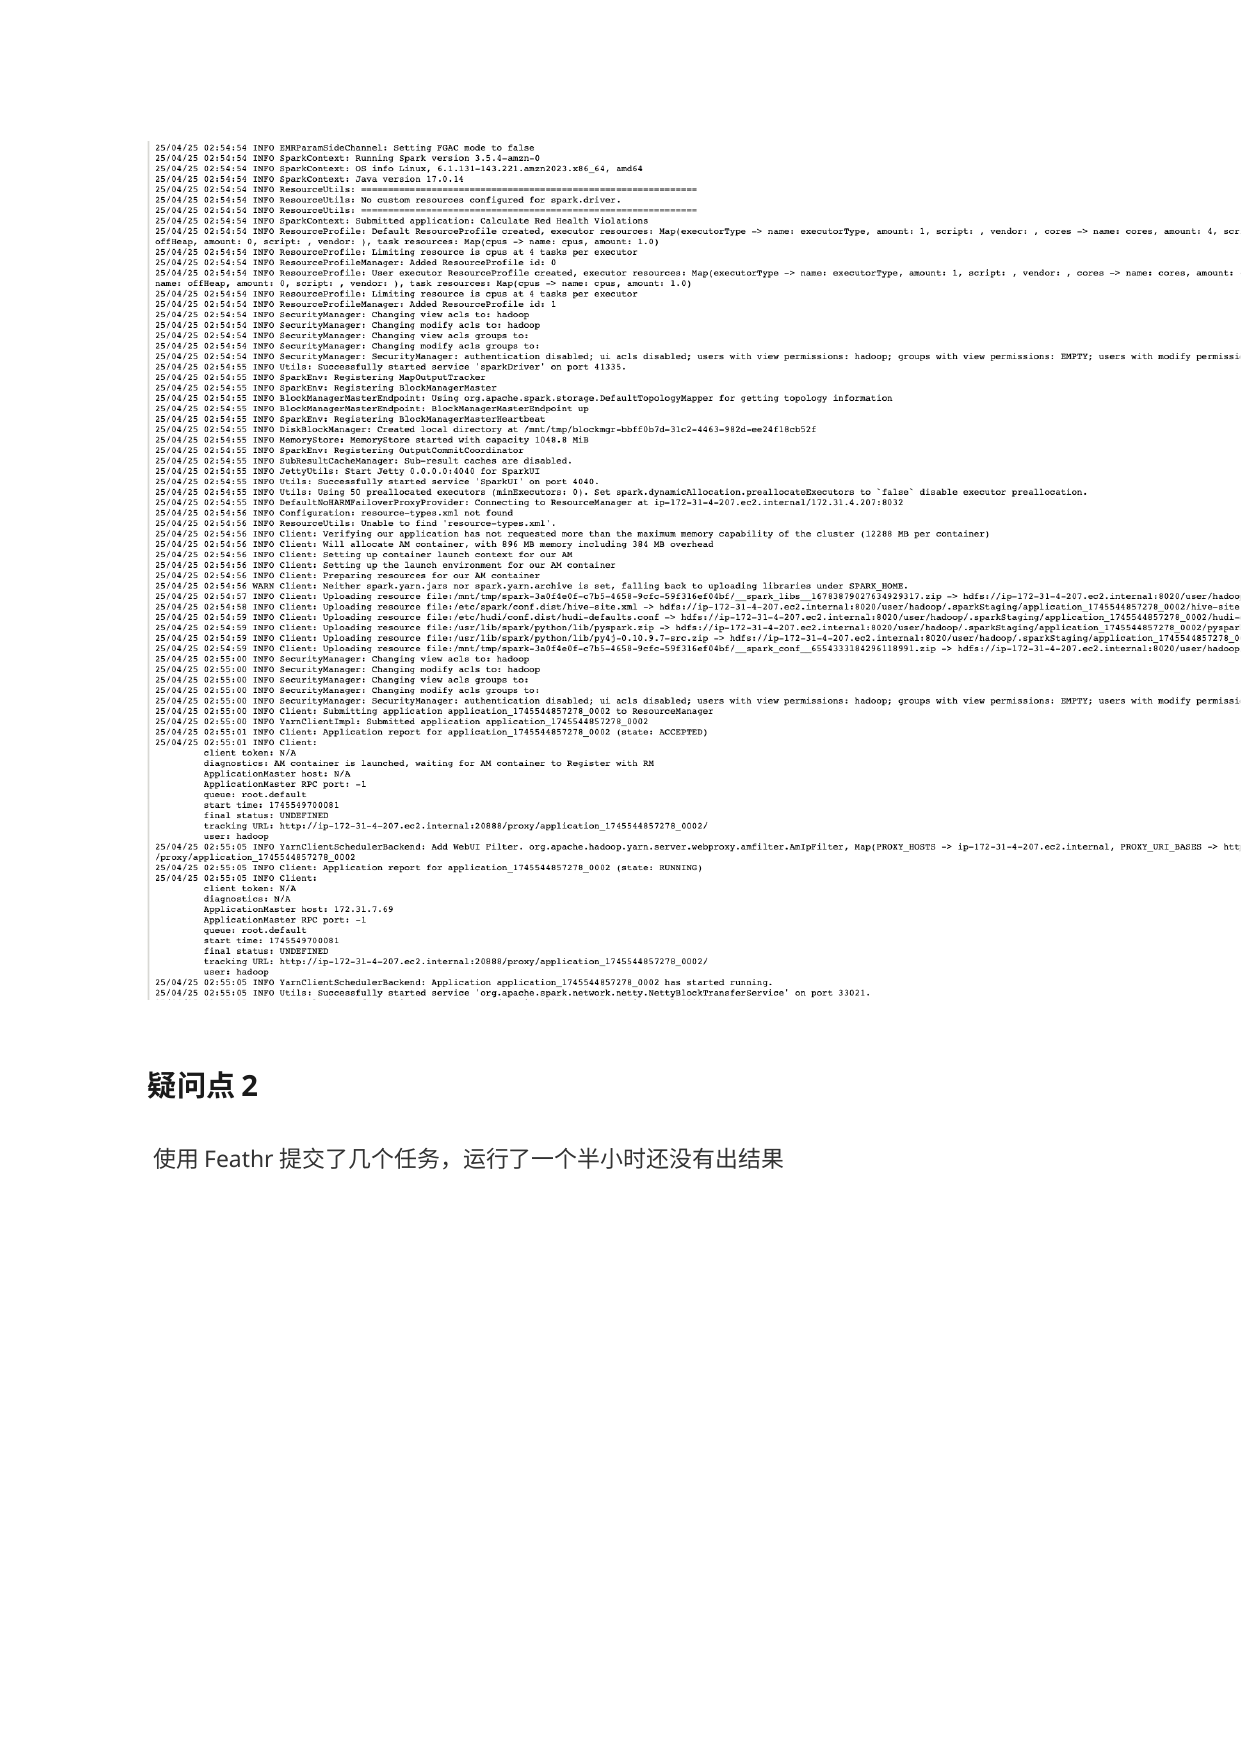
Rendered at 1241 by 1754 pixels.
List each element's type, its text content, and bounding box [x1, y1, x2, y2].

subtitle 疑问点2 [148, 1062, 1093, 1105]
list 使用Feathr 提交了几个任务，运行了一个半小时还没有出结果 [148, 1141, 1093, 1174]
picture [147, 141, 1241, 1000]
